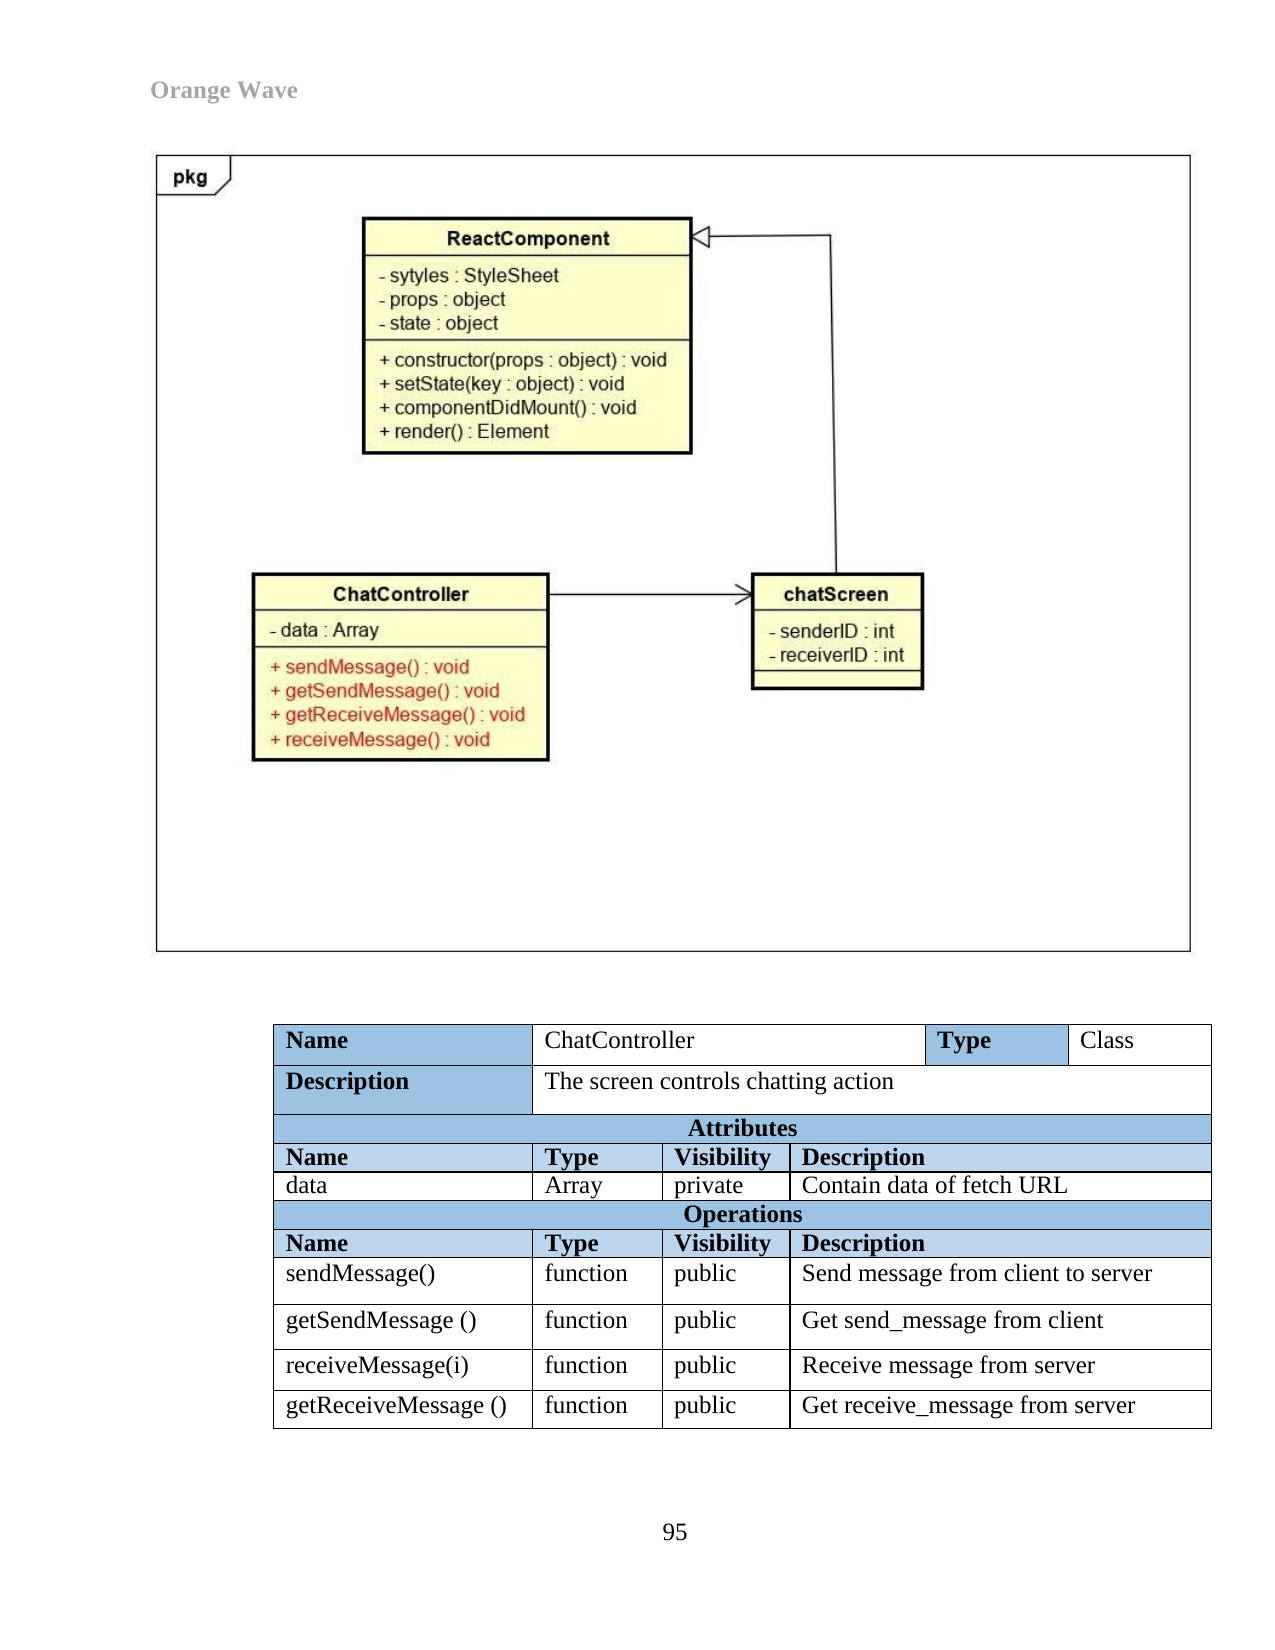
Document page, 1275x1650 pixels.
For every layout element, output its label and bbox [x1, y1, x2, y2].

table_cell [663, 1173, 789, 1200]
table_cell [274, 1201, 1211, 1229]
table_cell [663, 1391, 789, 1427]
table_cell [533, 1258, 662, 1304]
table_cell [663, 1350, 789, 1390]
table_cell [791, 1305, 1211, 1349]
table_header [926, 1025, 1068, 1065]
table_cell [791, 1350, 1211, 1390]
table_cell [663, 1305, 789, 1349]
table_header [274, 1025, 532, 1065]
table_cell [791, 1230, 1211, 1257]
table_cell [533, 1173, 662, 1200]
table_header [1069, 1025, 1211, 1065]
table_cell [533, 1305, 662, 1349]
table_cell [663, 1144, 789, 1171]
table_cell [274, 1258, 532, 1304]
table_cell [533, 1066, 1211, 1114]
picture [150, 150, 1197, 958]
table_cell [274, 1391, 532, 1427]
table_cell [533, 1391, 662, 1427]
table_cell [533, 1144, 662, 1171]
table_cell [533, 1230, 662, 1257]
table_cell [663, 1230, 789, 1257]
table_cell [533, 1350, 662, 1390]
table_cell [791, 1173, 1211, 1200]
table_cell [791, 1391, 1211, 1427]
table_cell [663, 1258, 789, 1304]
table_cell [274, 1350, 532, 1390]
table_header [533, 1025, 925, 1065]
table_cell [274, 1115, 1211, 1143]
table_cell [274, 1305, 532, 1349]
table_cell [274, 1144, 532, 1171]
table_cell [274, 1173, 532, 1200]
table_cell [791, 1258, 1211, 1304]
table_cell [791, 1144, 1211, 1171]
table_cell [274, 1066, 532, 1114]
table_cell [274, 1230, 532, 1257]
